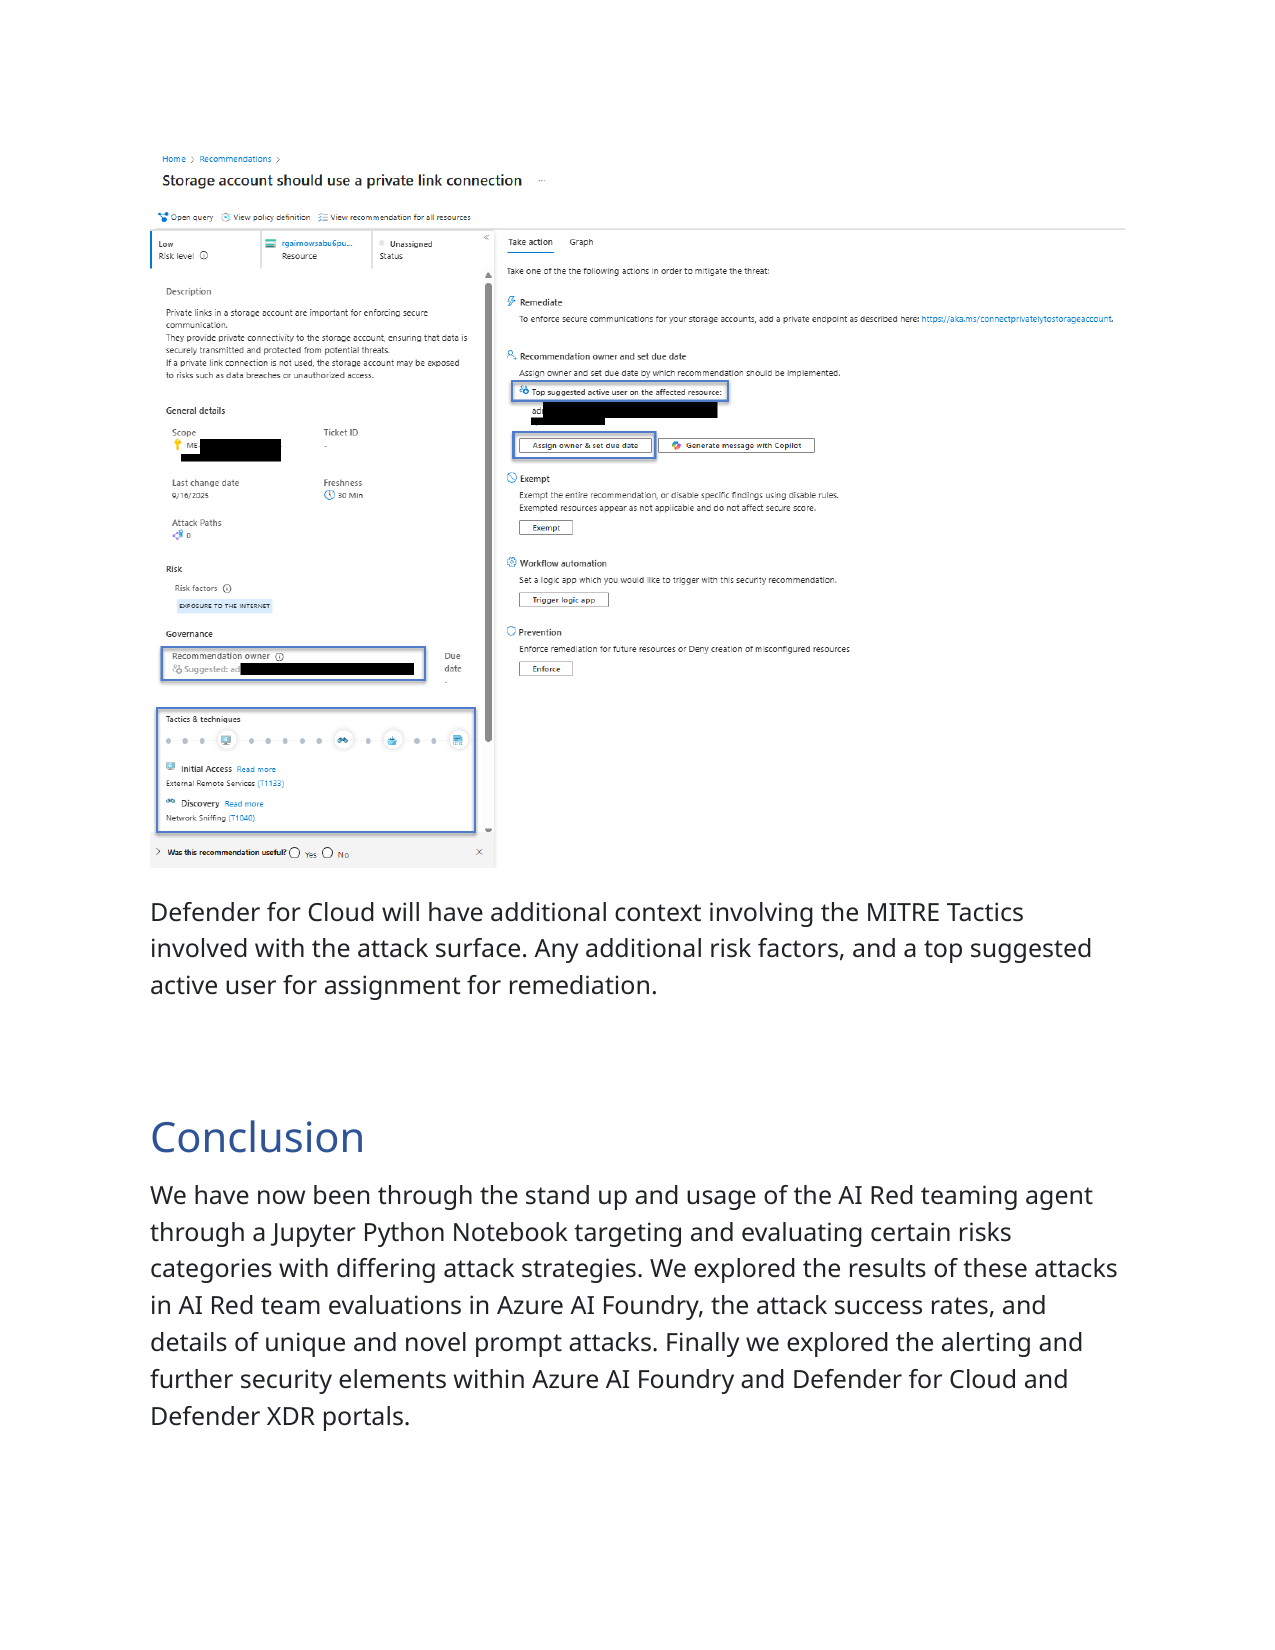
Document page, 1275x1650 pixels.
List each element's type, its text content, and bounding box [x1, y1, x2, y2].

text Defender for Cloud will have additional context involving the MITRE Tactics involved with the attack surface. Any additional risk factors, and a top suggested active user for assignment for remediation. [150, 894, 1125, 1002]
subtitle Conclusion [150, 1108, 1125, 1165]
text We have now been through the stand up and usage of the AI Red teaming agent through a Jupyter Python Notebook targeting and evaluating certain risks categories with differing attack strategies. We explored the results of these attacks in AI Red team evaluations in Azure AI Foundry, the attack success rates, and details of unique and novel prompt attacks. Finally we explored the alerting and further security elements within Azure AI Foundry and Defender for Cloud and Defender XDR portals. [150, 1178, 1125, 1432]
picture [150, 150, 1125, 868]
